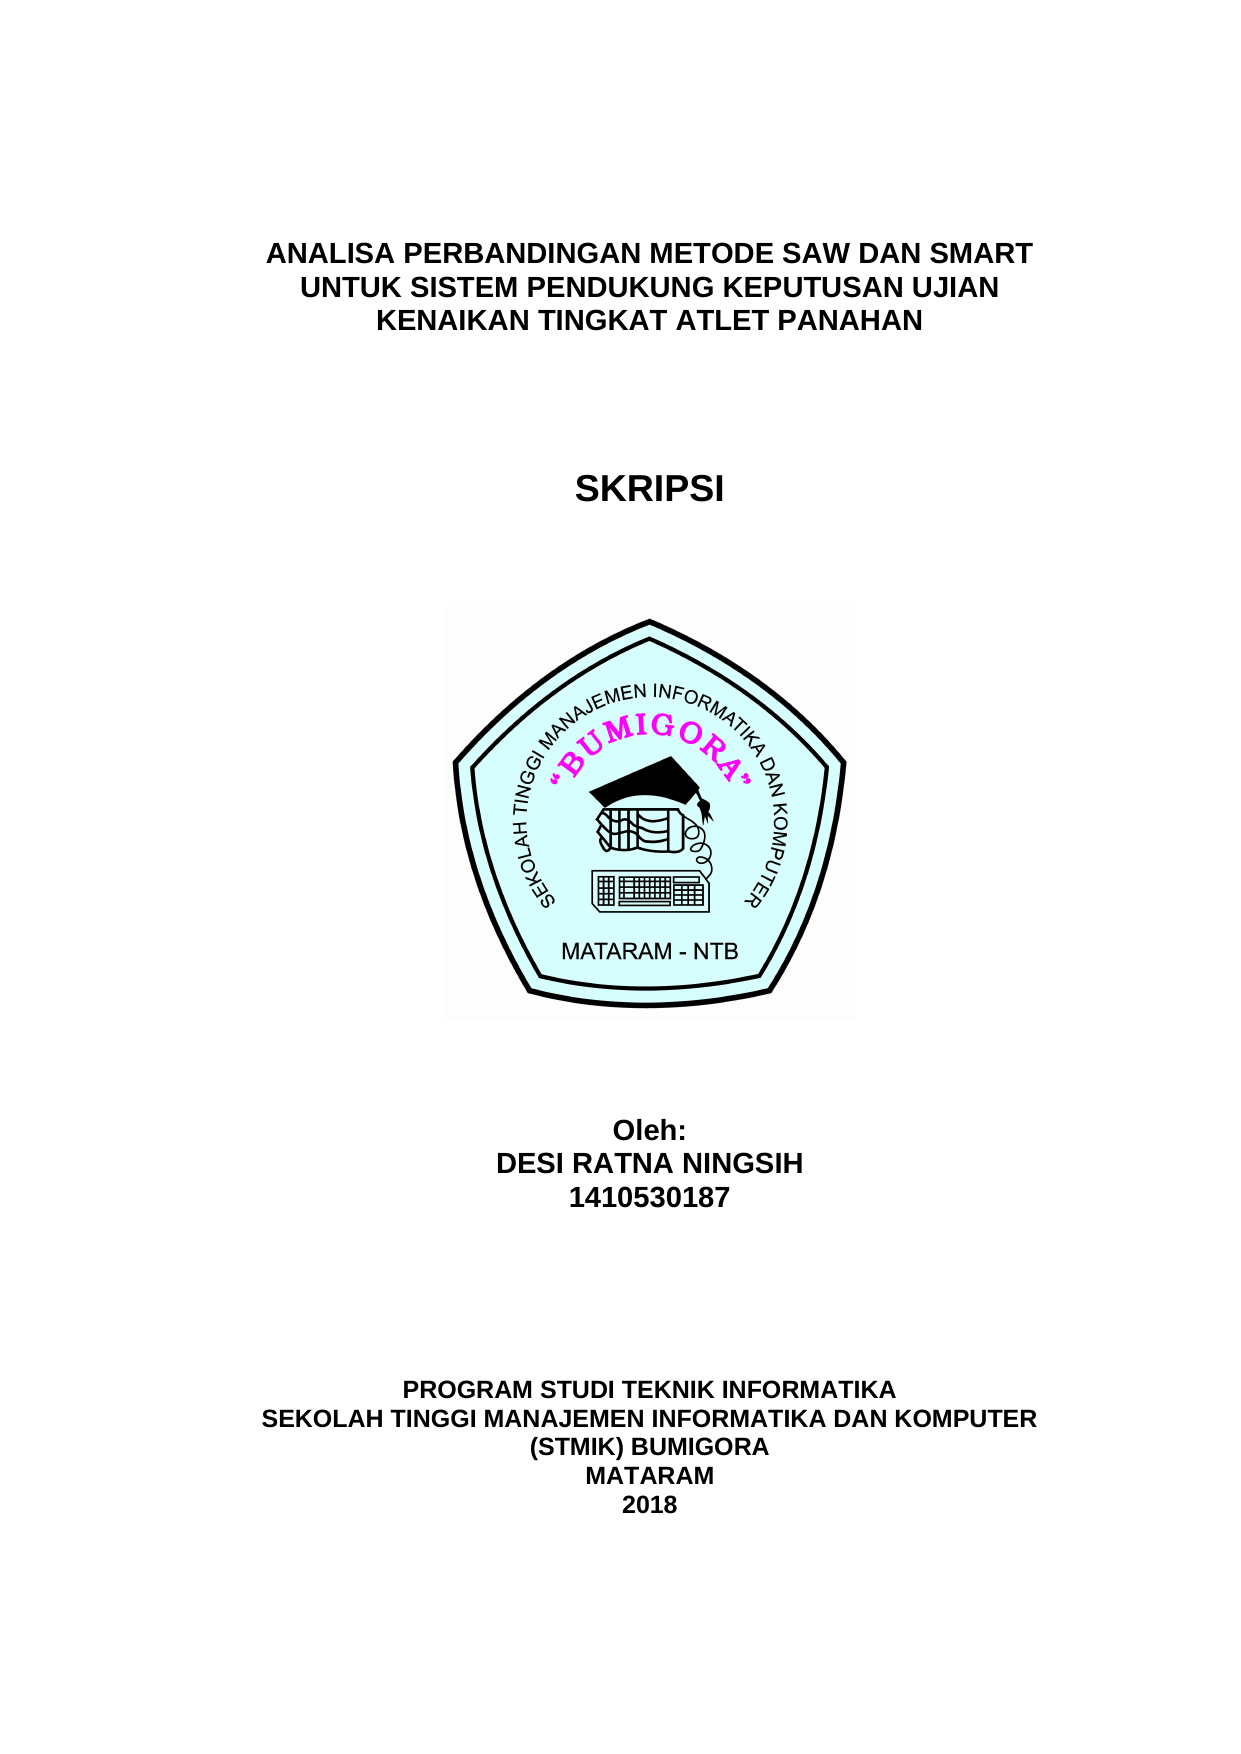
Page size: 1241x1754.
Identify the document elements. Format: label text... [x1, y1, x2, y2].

text SKRIPSI [236, 466, 1063, 509]
text 1410530187 [236, 1180, 1063, 1213]
text PROGRAM STUDI TEKNIK INFORMATIKA [236, 1375, 1063, 1404]
text Oleh: [236, 1113, 1063, 1146]
picture [442, 606, 857, 1021]
text (STMIK) BUMIGORA [236, 1432, 1063, 1461]
text MATARAM [236, 1461, 1063, 1490]
text SEKOLAH TINGGI MANAJEMEN INFORMATIKA DAN KOMPUTER [236, 1404, 1063, 1432]
text ANALISA PERBANDINGAN METODE SAW DAN SMART UNTUK SISTEM PENDUKUNG KEPUTUSAN UJIAN KENAIKAN TINGKAT ATLET PANAHAN [236, 236, 1063, 337]
text DESI RATNA NINGSIH [236, 1146, 1063, 1180]
text 2018 [236, 1490, 1063, 1519]
